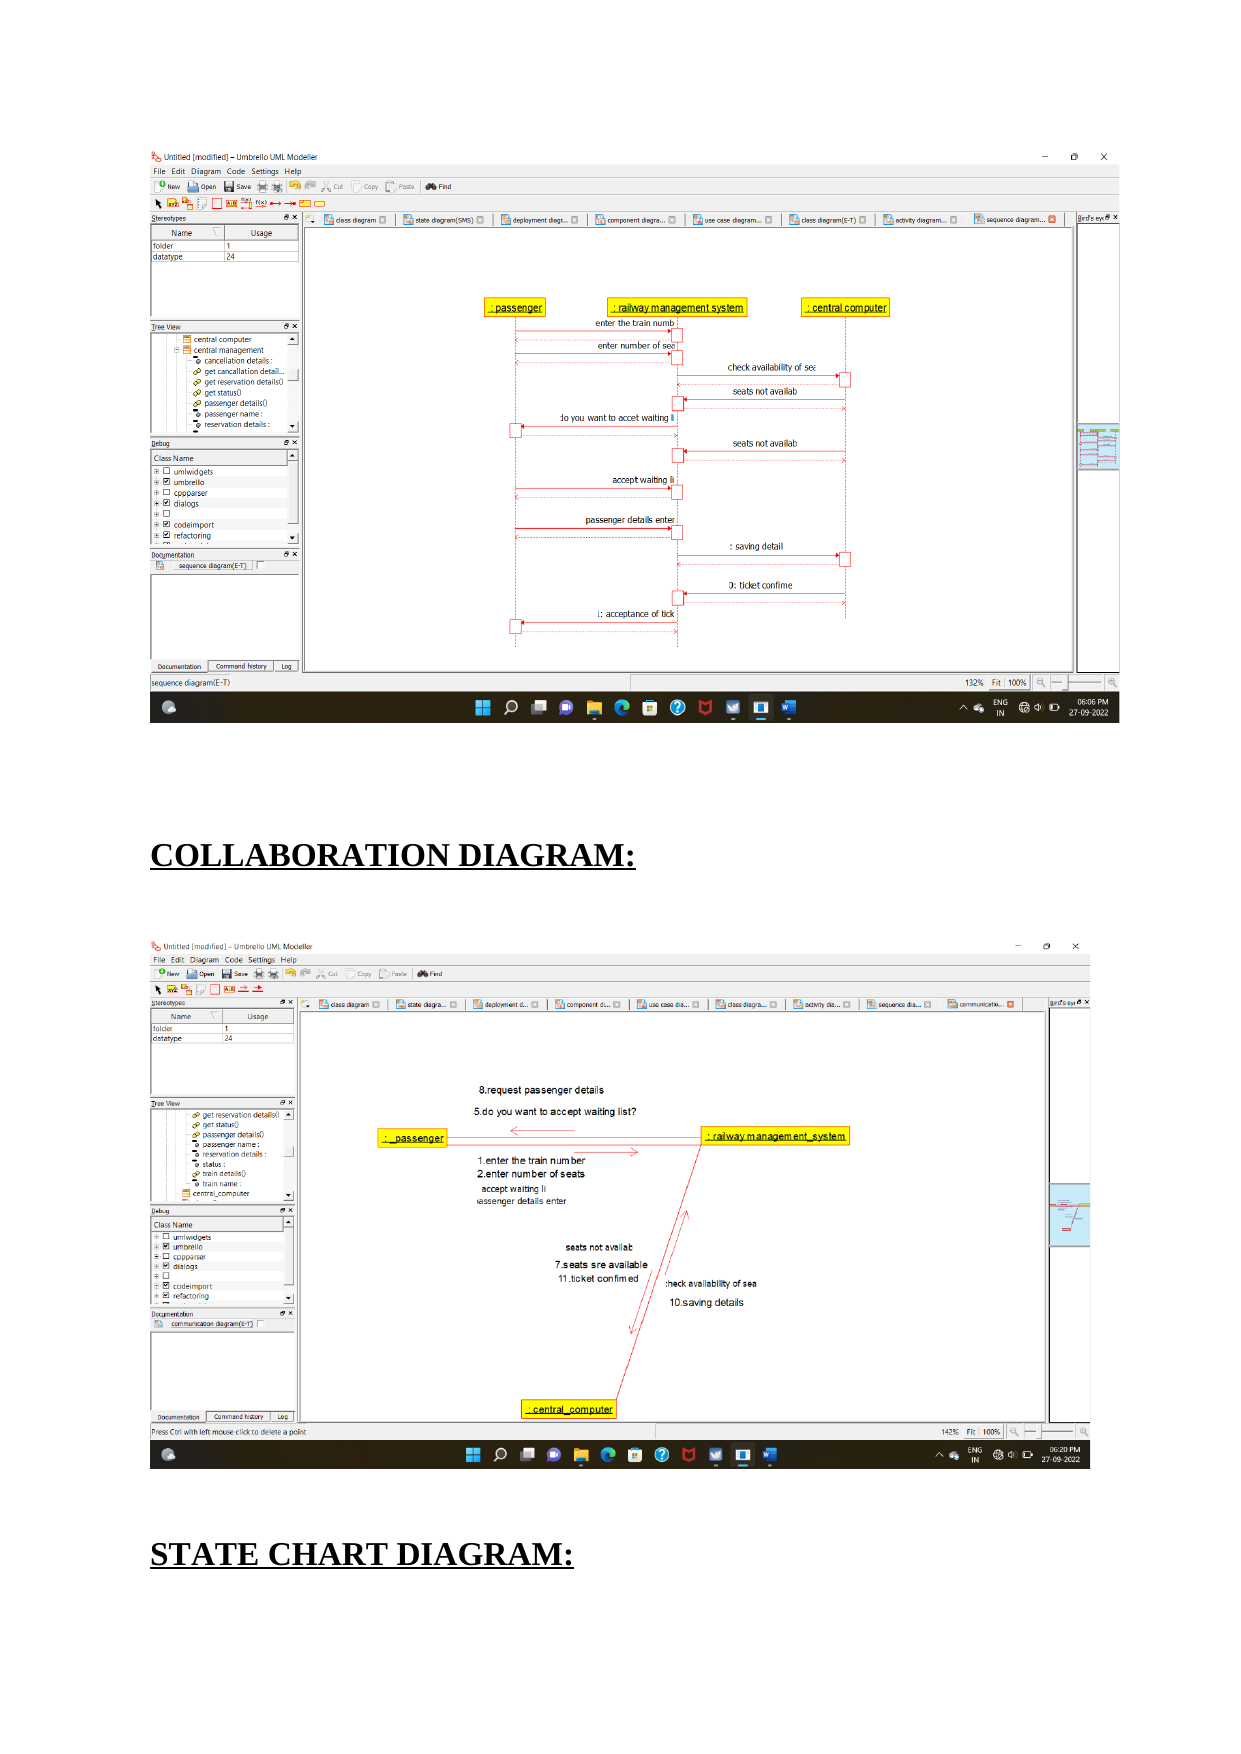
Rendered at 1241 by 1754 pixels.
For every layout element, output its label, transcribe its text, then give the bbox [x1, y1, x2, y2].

picture [150, 939, 1091, 1469]
picture [150, 150, 1120, 723]
text COLLABORATION DIAGRAM: [150, 835, 1090, 873]
text STATE CHART DIAGRAM: [150, 1534, 1090, 1573]
